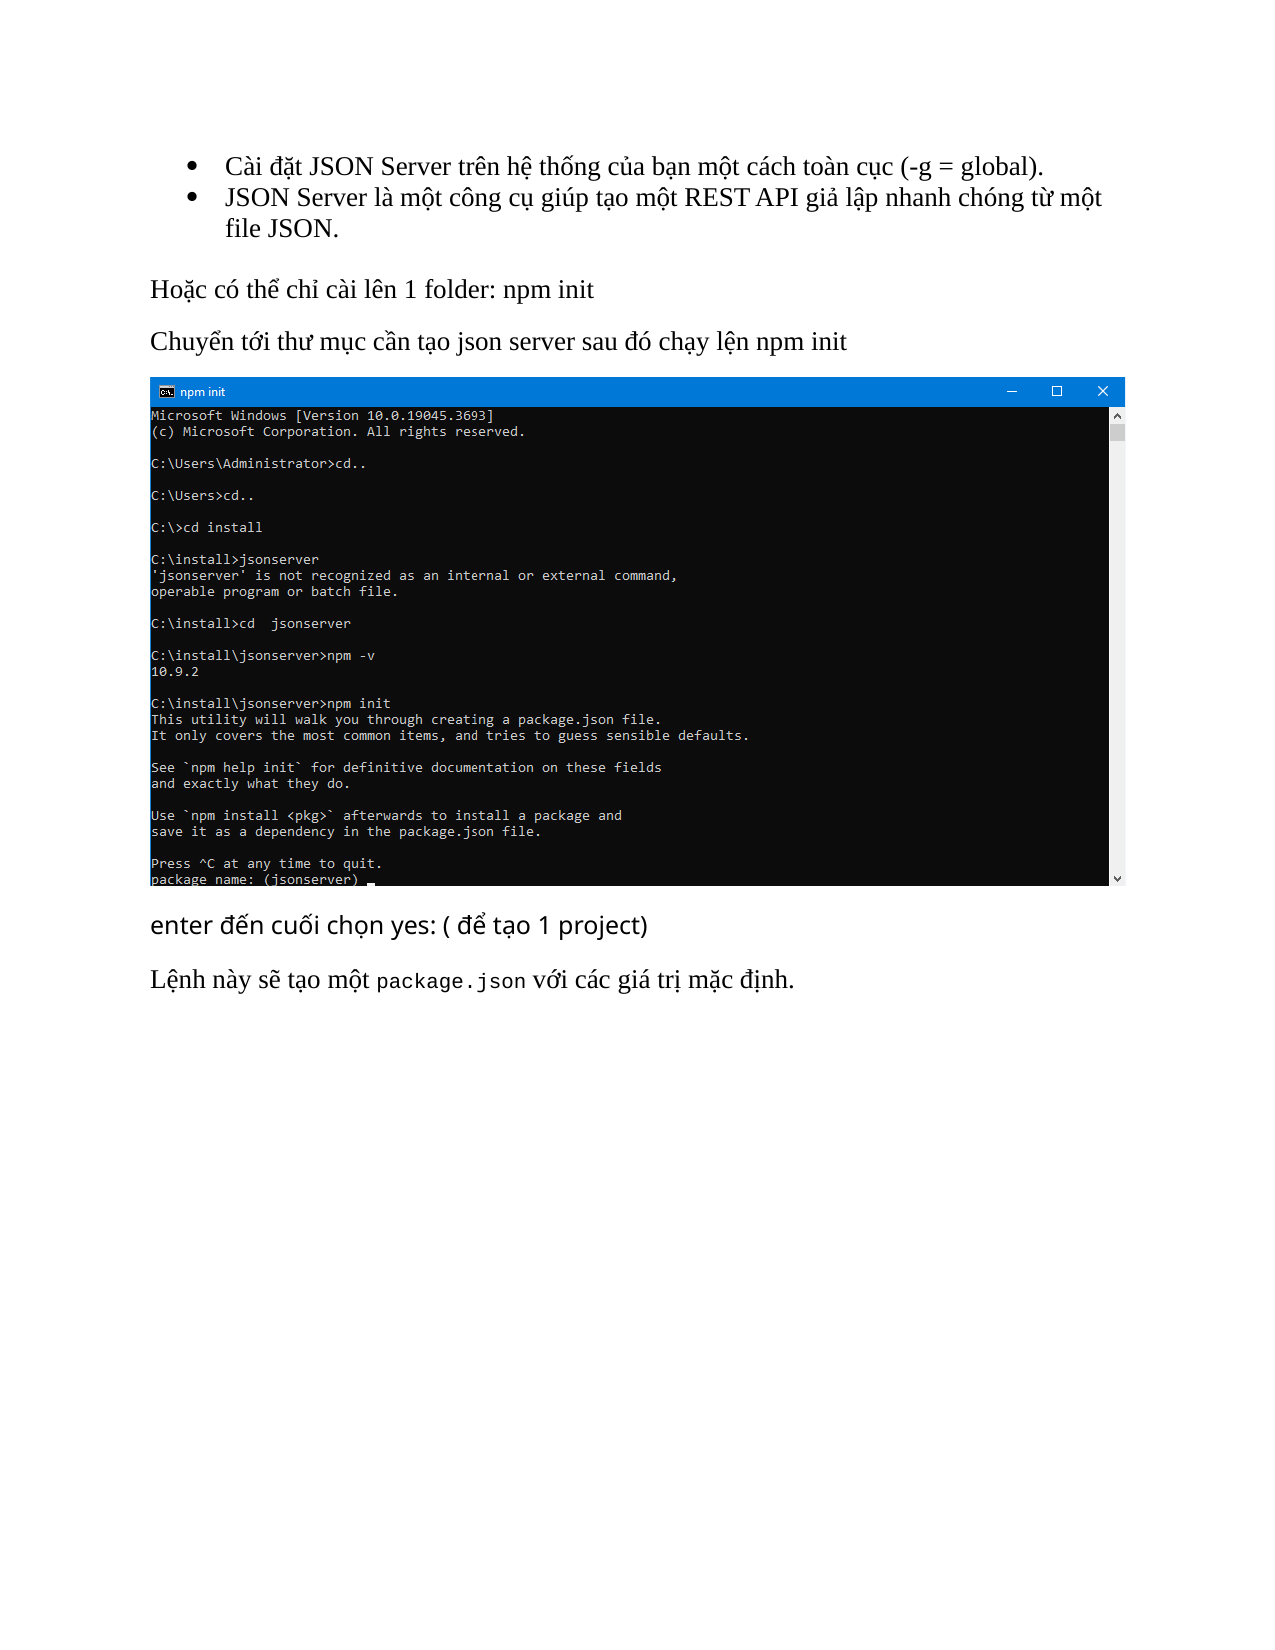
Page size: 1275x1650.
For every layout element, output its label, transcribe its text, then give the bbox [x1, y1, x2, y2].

text Lệnh này sẽ tạo một package.json với các giá trị mặc định. [150, 963, 1125, 995]
text enter đến cuối chọn yes: ( để tạo 1 project) [150, 907, 1125, 941]
picture [150, 377, 1125, 886]
text Hoặc có thể chỉ cài lên 1 folder: npm init [150, 273, 1125, 304]
list Cài đặt JSON Server trên hệ thống của bạn một cách toàn cục (-g = global). [187, 150, 1125, 181]
text Chuyển tới thư mục cần tạo json server sau đó chạy lện npm init [150, 325, 1125, 356]
list JSON Server là một công cụ giúp tạo một REST API giả lập nhanh chóng từ một file JSON. [187, 181, 1125, 244]
